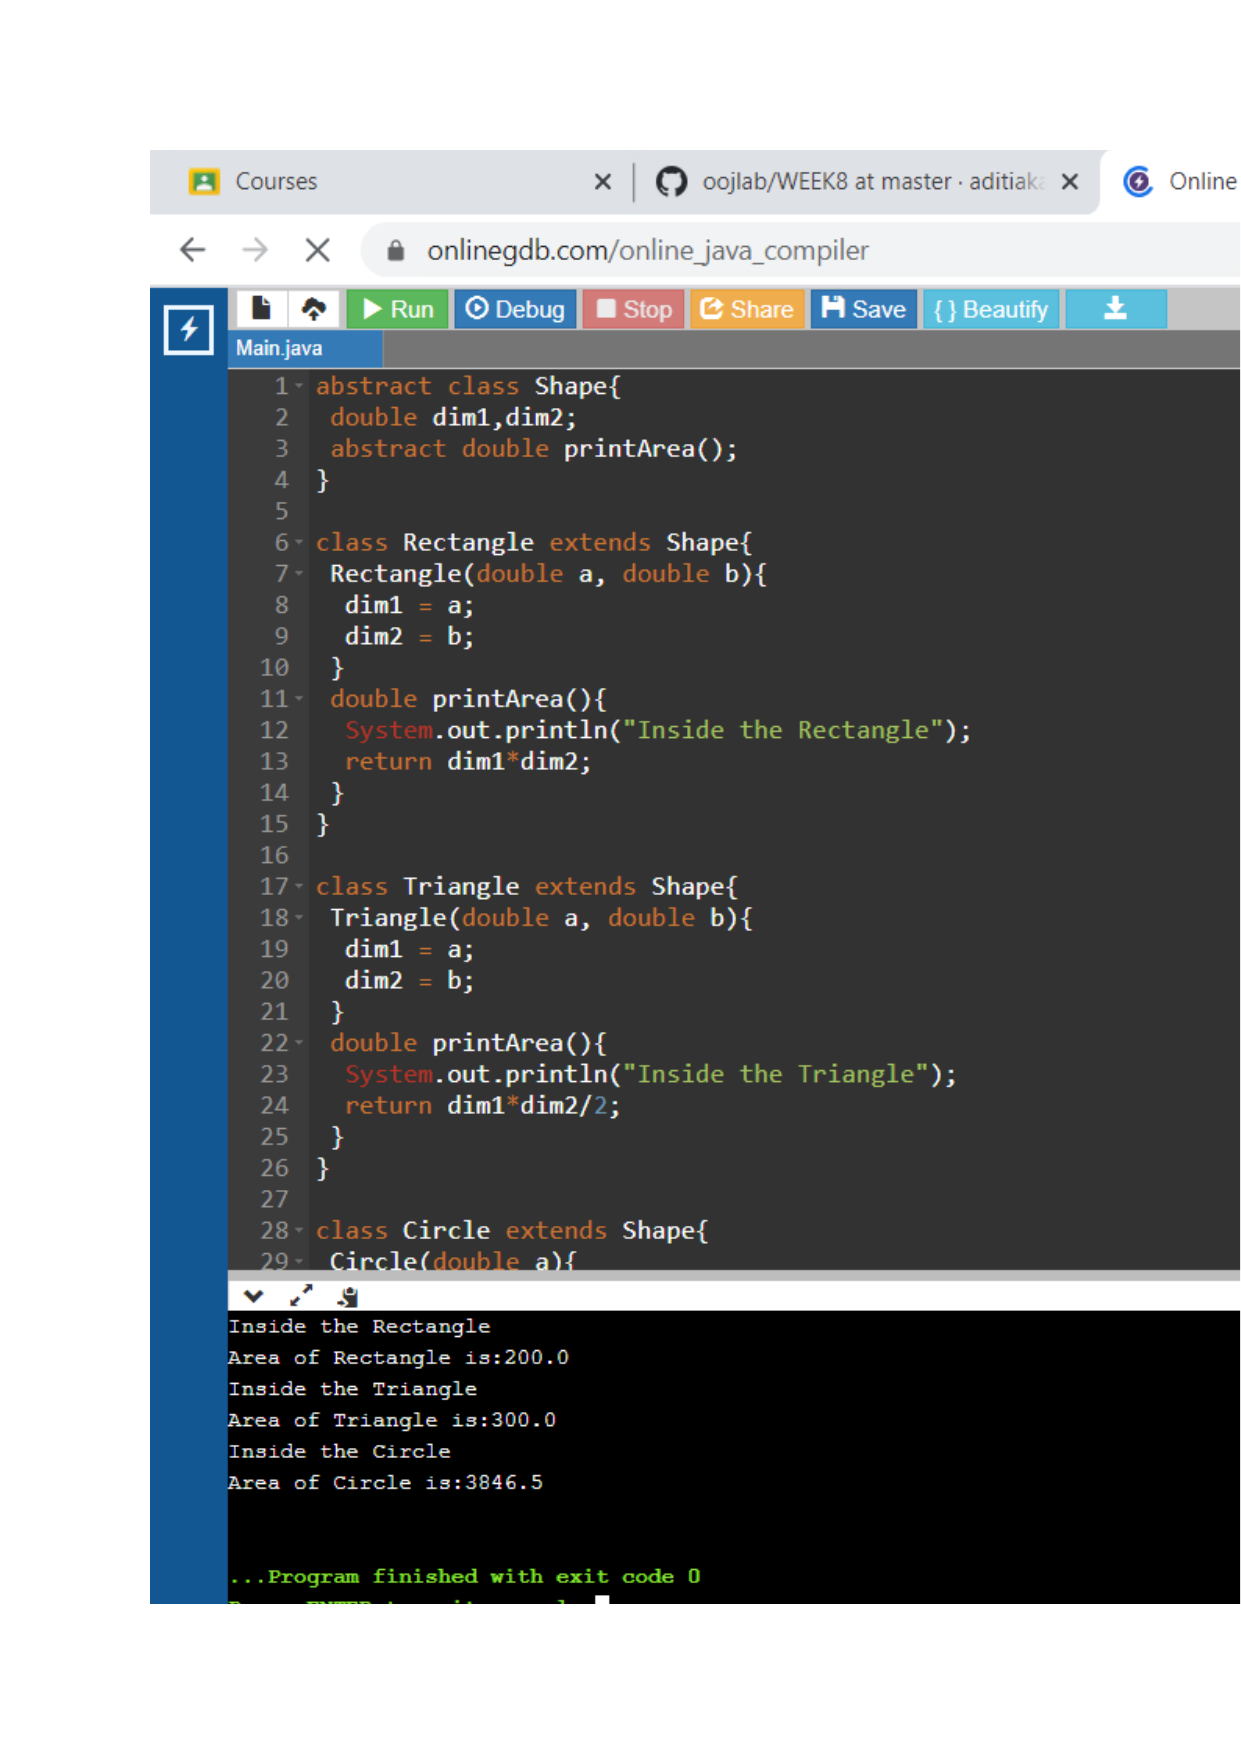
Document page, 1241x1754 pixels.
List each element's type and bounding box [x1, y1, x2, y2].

picture [150, 150, 1241, 1604]
